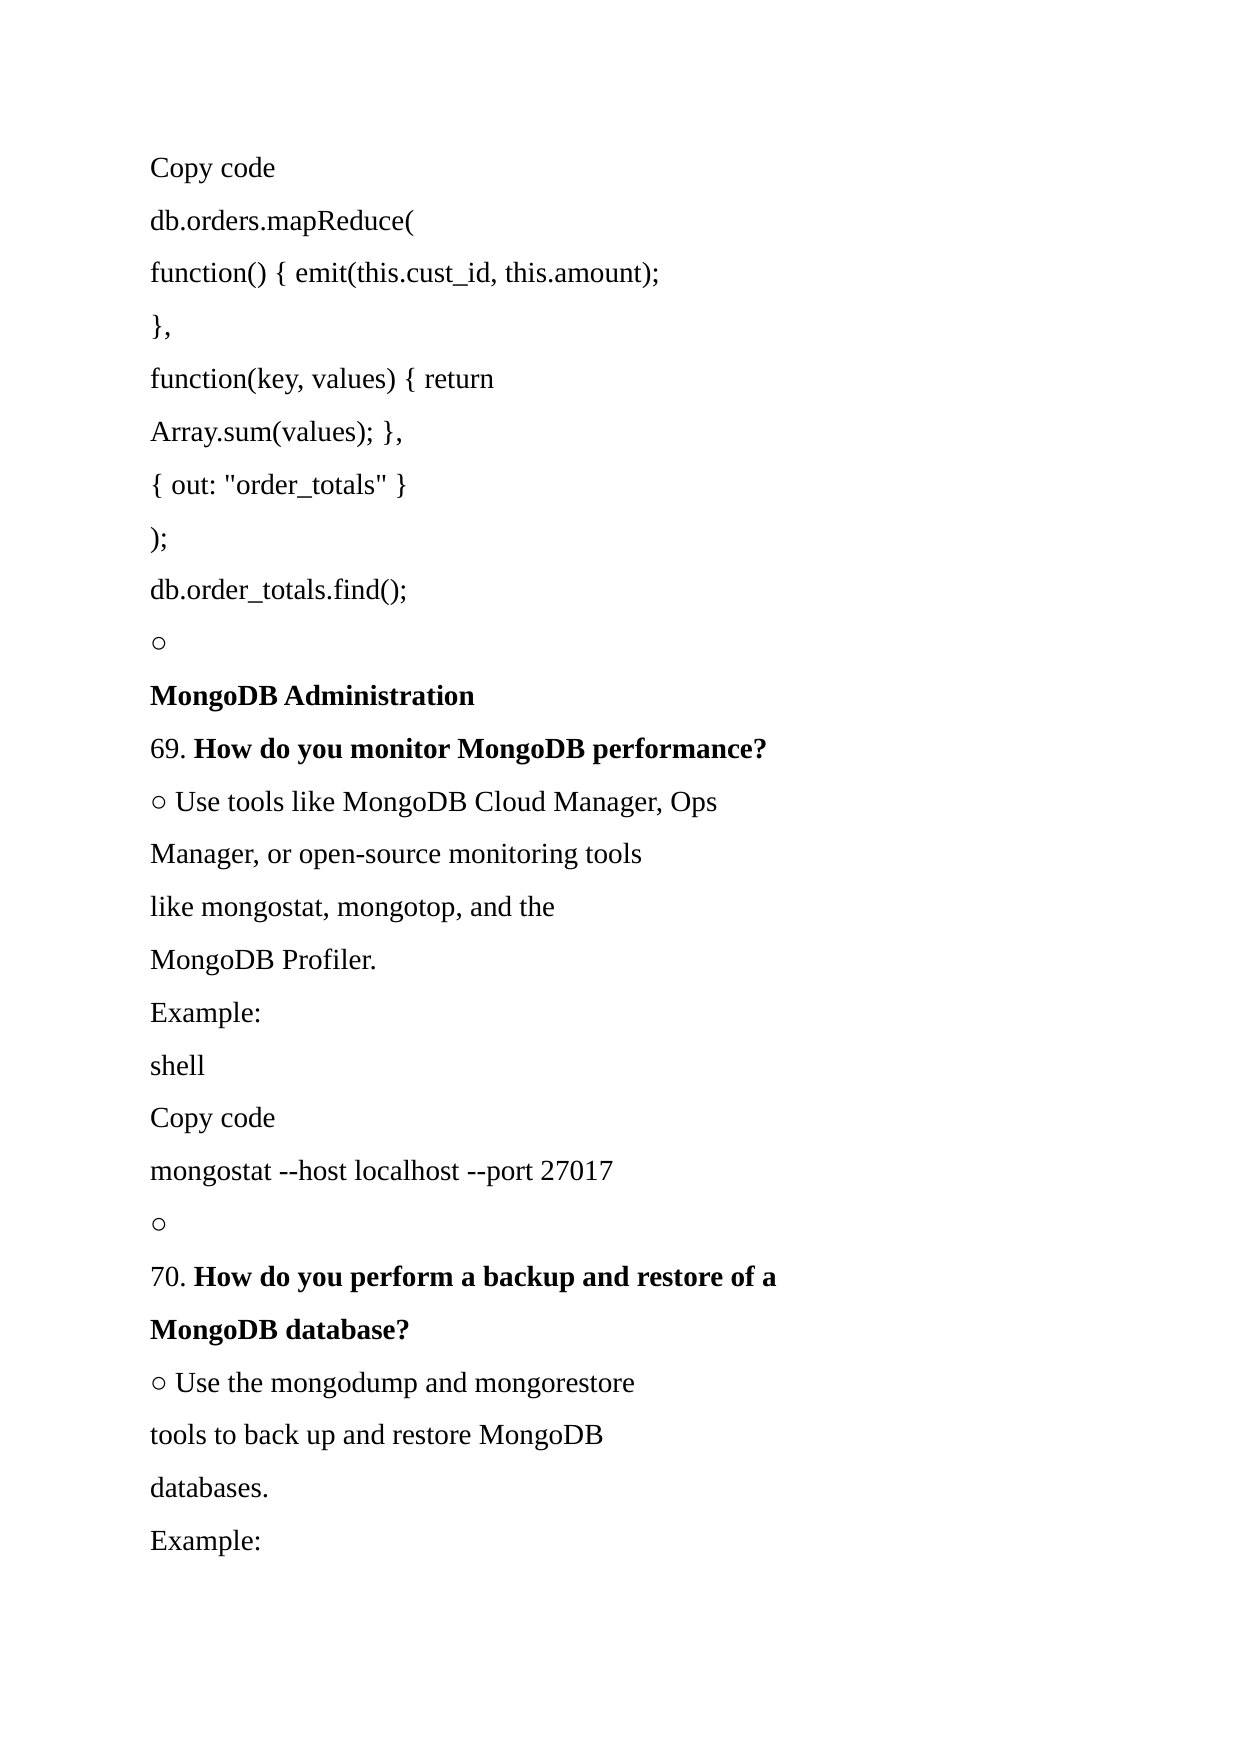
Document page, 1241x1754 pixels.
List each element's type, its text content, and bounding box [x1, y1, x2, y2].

text ○ Use tools like MongoDB Cloud Manager, Ops [150, 784, 1090, 817]
text Copy code [150, 150, 1090, 183]
text ○ [150, 625, 1090, 659]
text like mongostat, mongotop, and the [150, 889, 1090, 923]
text ○ Use the mongodump and mongorestore [150, 1365, 1090, 1398]
text databases. [150, 1470, 1090, 1504]
text shell [150, 1048, 1090, 1081]
text 69. How do you monitor MongoDB performance? [150, 731, 1090, 764]
text Array.sum(values); }, [150, 414, 1090, 448]
text { out: "order_totals" } [150, 467, 1090, 500]
text ); [150, 520, 1090, 553]
text function() { emit(this.cust_id, this.amount); [150, 256, 1090, 289]
text Example: [150, 1523, 1090, 1557]
text function(key, values) { return [150, 361, 1090, 395]
text tools to back up and restore MongoDB [150, 1417, 1090, 1451]
text ○ [150, 1206, 1090, 1240]
text db.order_totals.find(); [150, 572, 1090, 606]
text mongostat --host localhost --port 27017 [150, 1153, 1090, 1187]
text db.orders.mapReduce( [150, 203, 1090, 236]
text Example: [150, 995, 1090, 1028]
text MongoDB database? [150, 1312, 1090, 1345]
text Manager, or open-source monitoring tools [150, 837, 1090, 870]
text MongoDB Administration [150, 678, 1090, 712]
text Copy code [150, 1101, 1090, 1134]
text }, [150, 308, 1090, 342]
text MongoDB Profiler. [150, 942, 1090, 976]
text 70. How do you perform a backup and restore of a [150, 1259, 1090, 1293]
